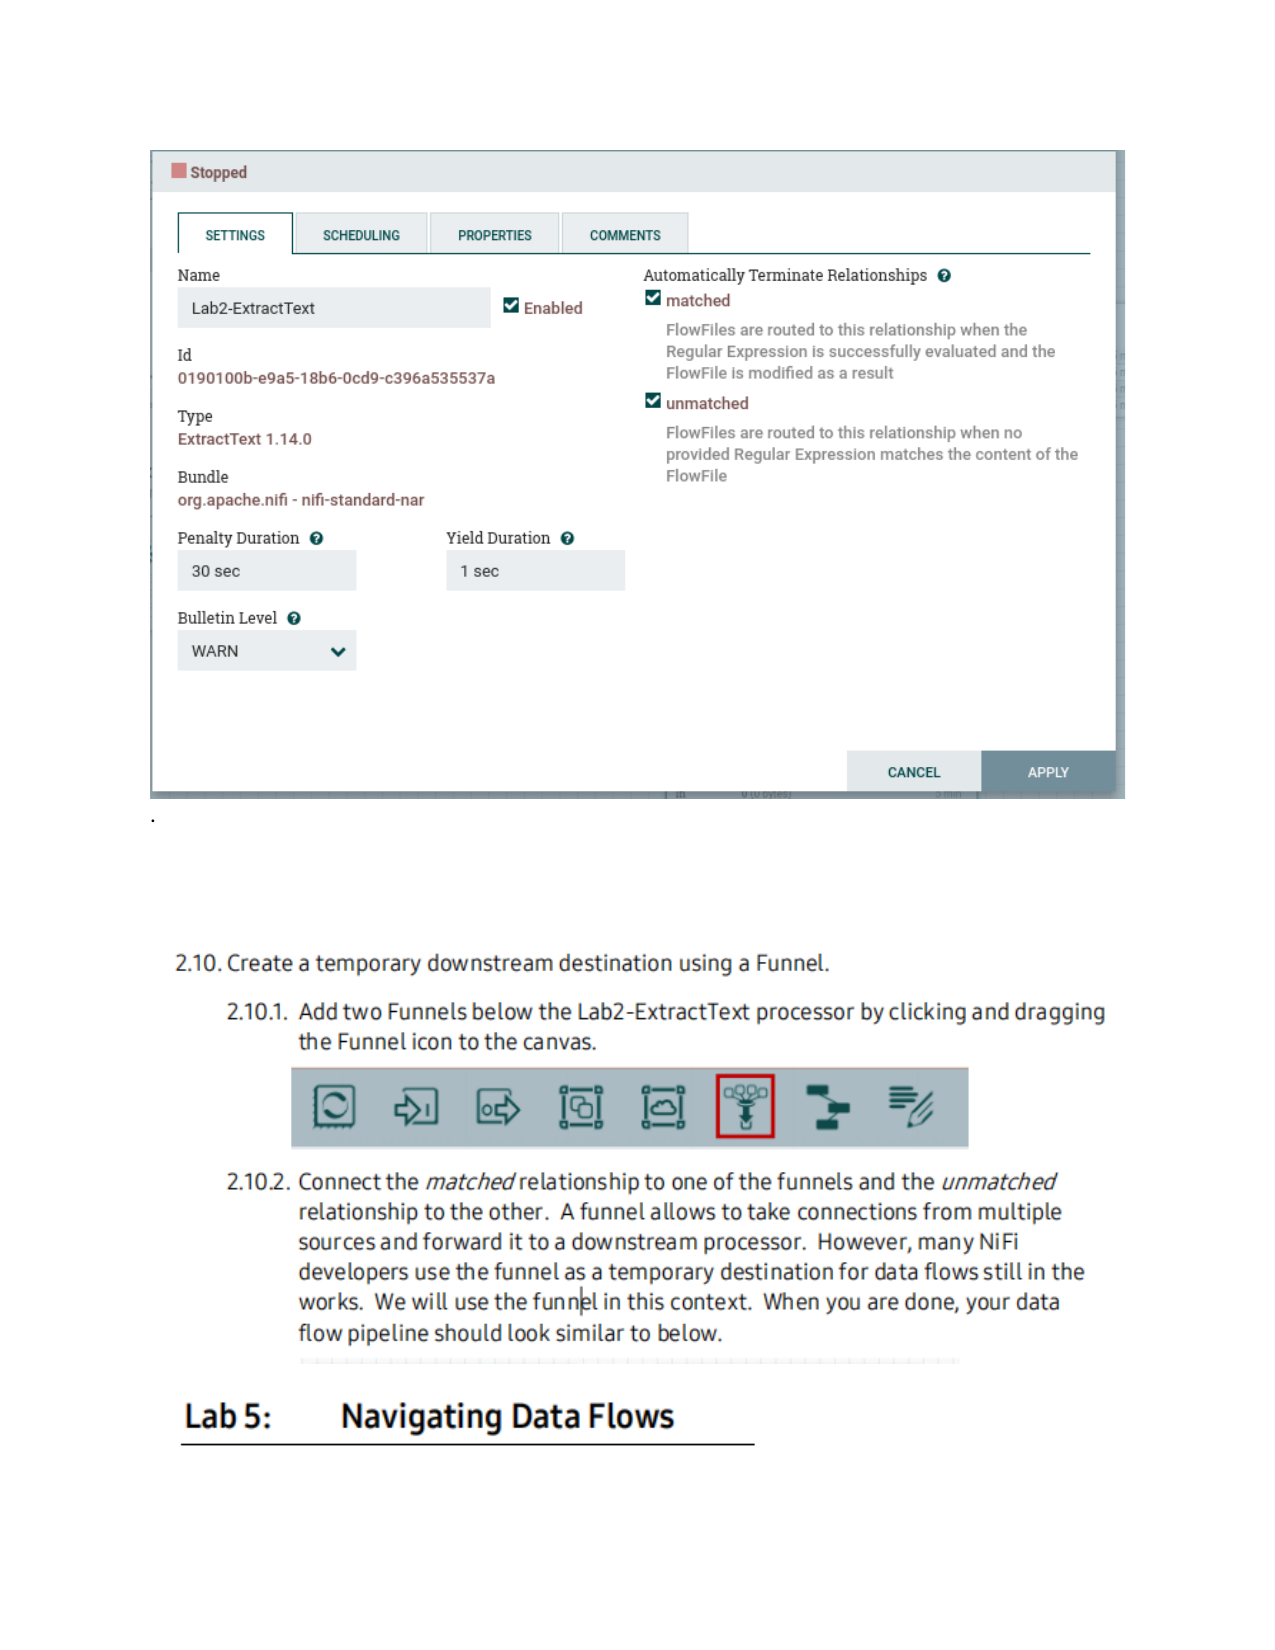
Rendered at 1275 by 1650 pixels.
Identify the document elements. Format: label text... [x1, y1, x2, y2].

picture [150, 150, 1125, 799]
picture [150, 941, 1125, 1364]
picture [150, 1382, 755, 1452]
text . [150, 799, 1125, 828]
